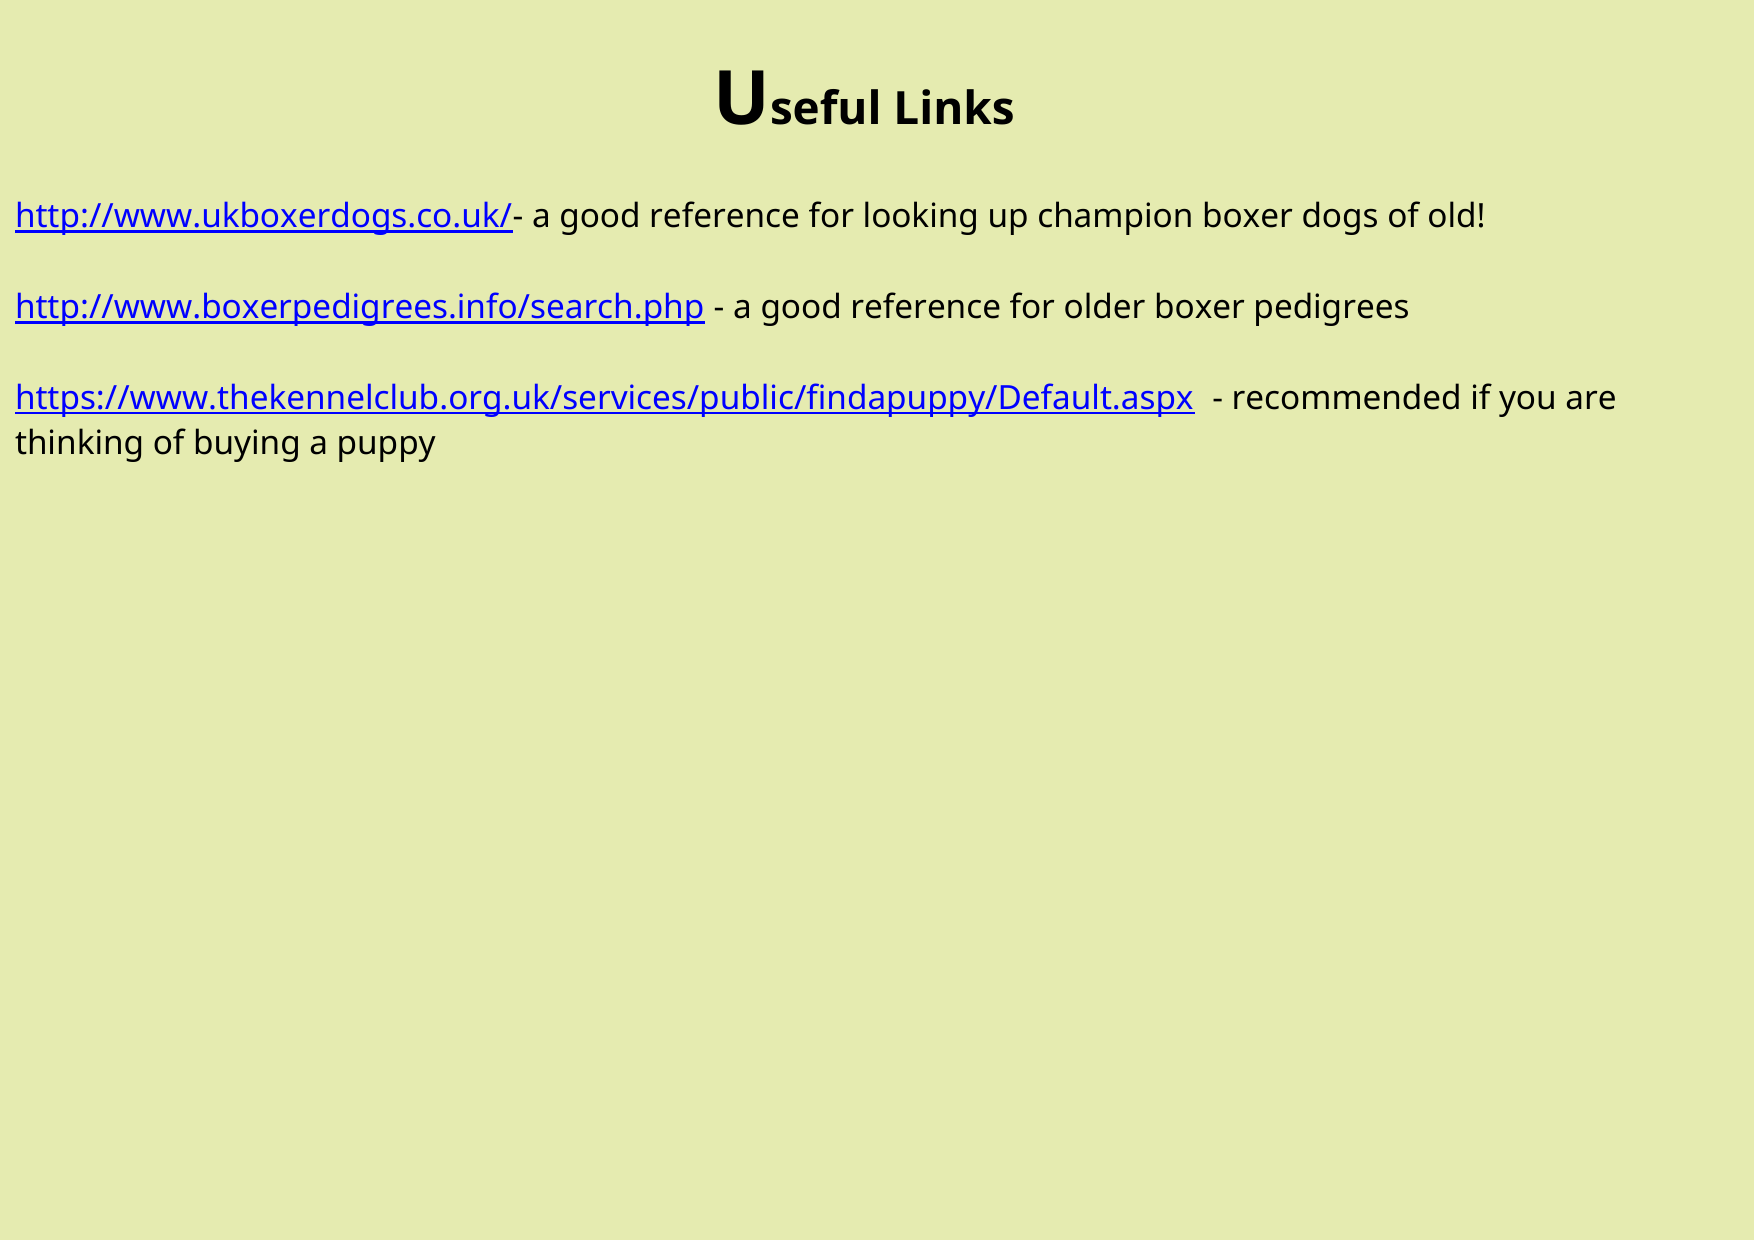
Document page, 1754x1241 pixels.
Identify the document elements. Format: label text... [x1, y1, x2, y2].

text http://www.ukboxerdogs.co.uk/- a good reference for looking up champion boxer dogs of old! [15, 192, 1713, 237]
text https://www.thekennelclub.org.uk/services/public/findapuppy/Default.aspx - recommended if you are thinking of buying a puppy [15, 374, 1713, 464]
text http://www.boxerpedigrees.info/search.php - a good reference for older boxer pedigrees [15, 283, 1713, 328]
text Useful Links [15, 44, 1713, 147]
